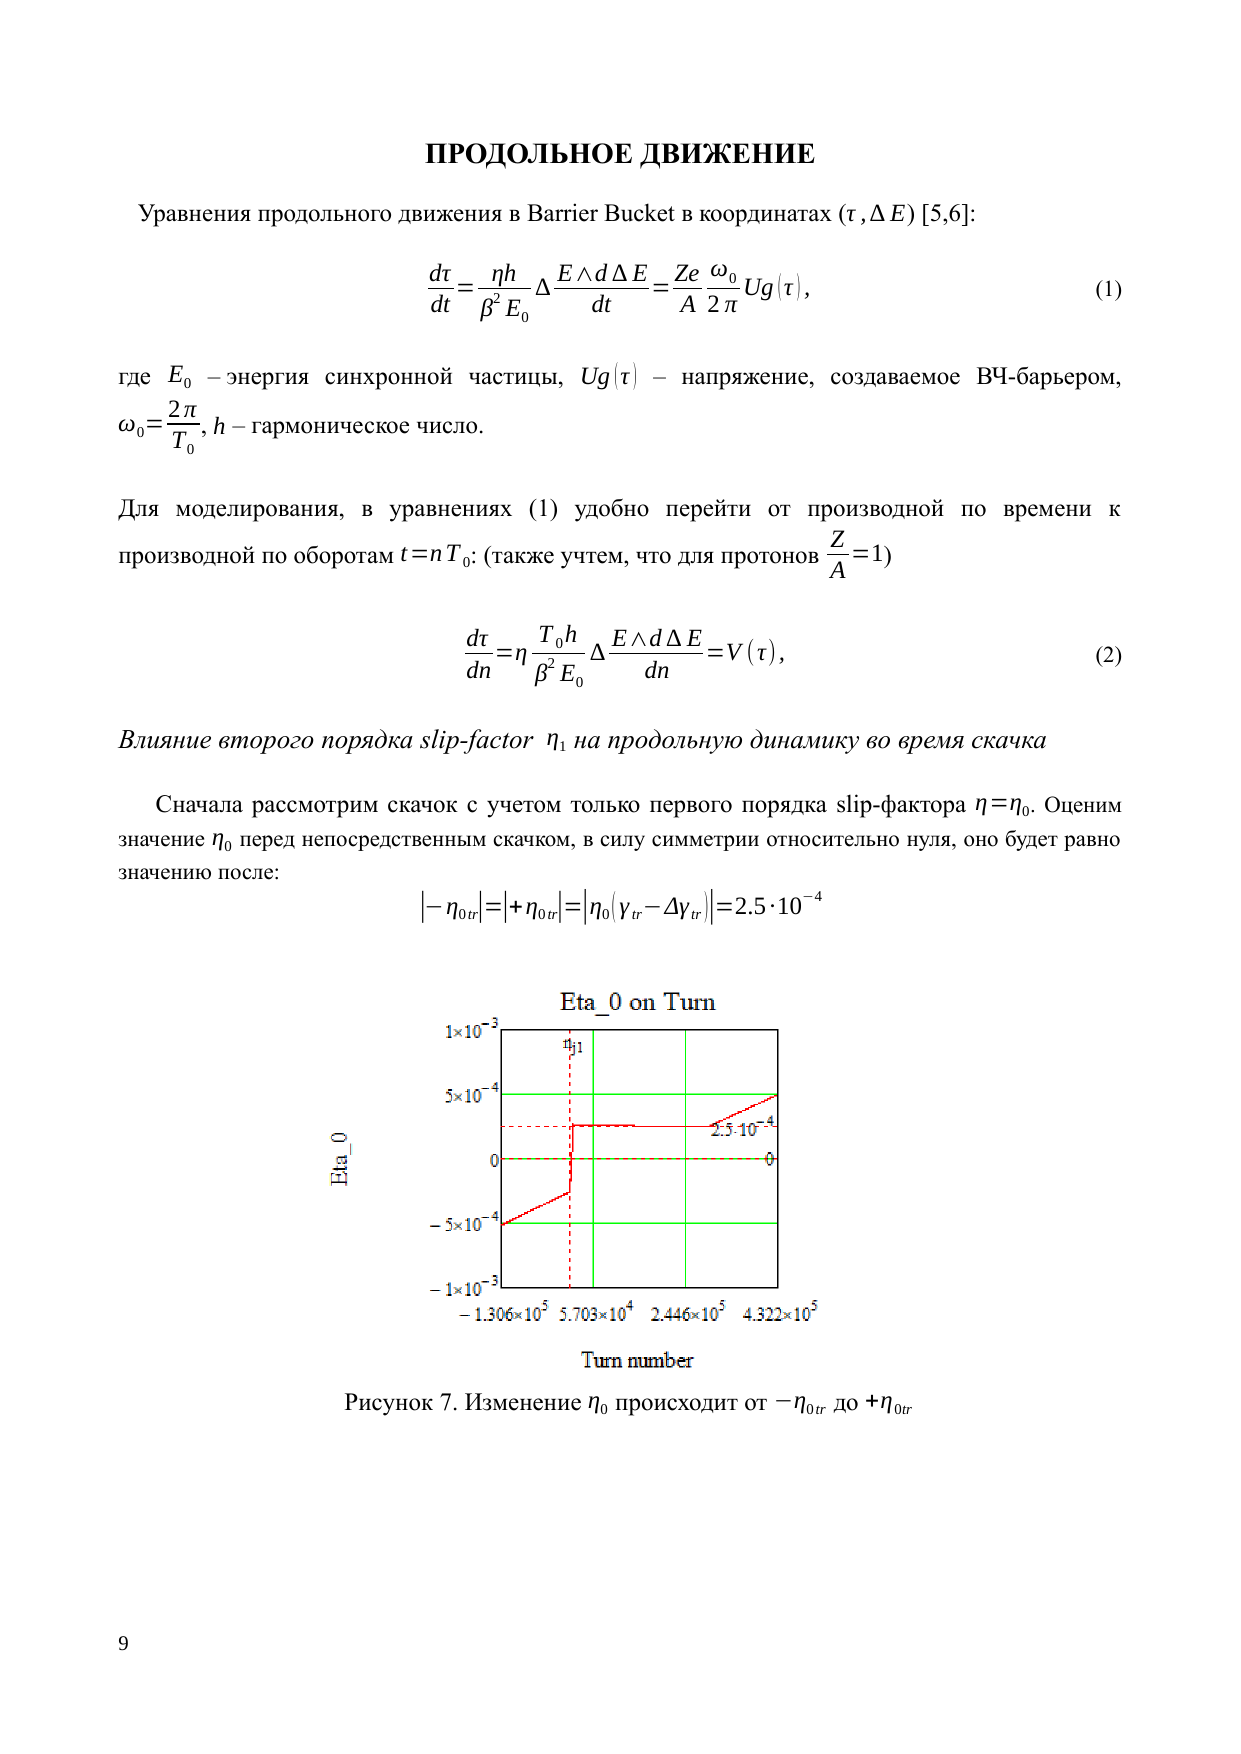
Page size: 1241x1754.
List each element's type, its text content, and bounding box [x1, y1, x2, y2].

text Влияние второго порядка slip-factor на продольную динамику во время скачка [118, 723, 1122, 755]
text где – энергия синхронной частицы, – напряжение, создаваемое ВЧ-барьером, , – гармоническое число. [118, 360, 1122, 458]
text Уравнения продольного движения в Barrier Bucket в координатах () [5,6]: [118, 199, 1122, 227]
picture [323, 979, 838, 1373]
subtitle ПРОДОЛЬНОЕ ДВИЖЕНИЕ [118, 138, 1122, 170]
text Сначала рассмотрим скачок c учетом только первого порядка slip-фактора . Оценим значение перед непосредственным скачком, в силу симметрии относительно нуля, оно будет равно значению после: [118, 788, 1122, 884]
text (1) [118, 255, 1122, 325]
text Для моделирования, в уравнениях (1) удобно перейти от производной по времени к производной по оборотам : (также учтем, что для протонов ) [118, 494, 1122, 584]
text (2) [118, 620, 1122, 690]
